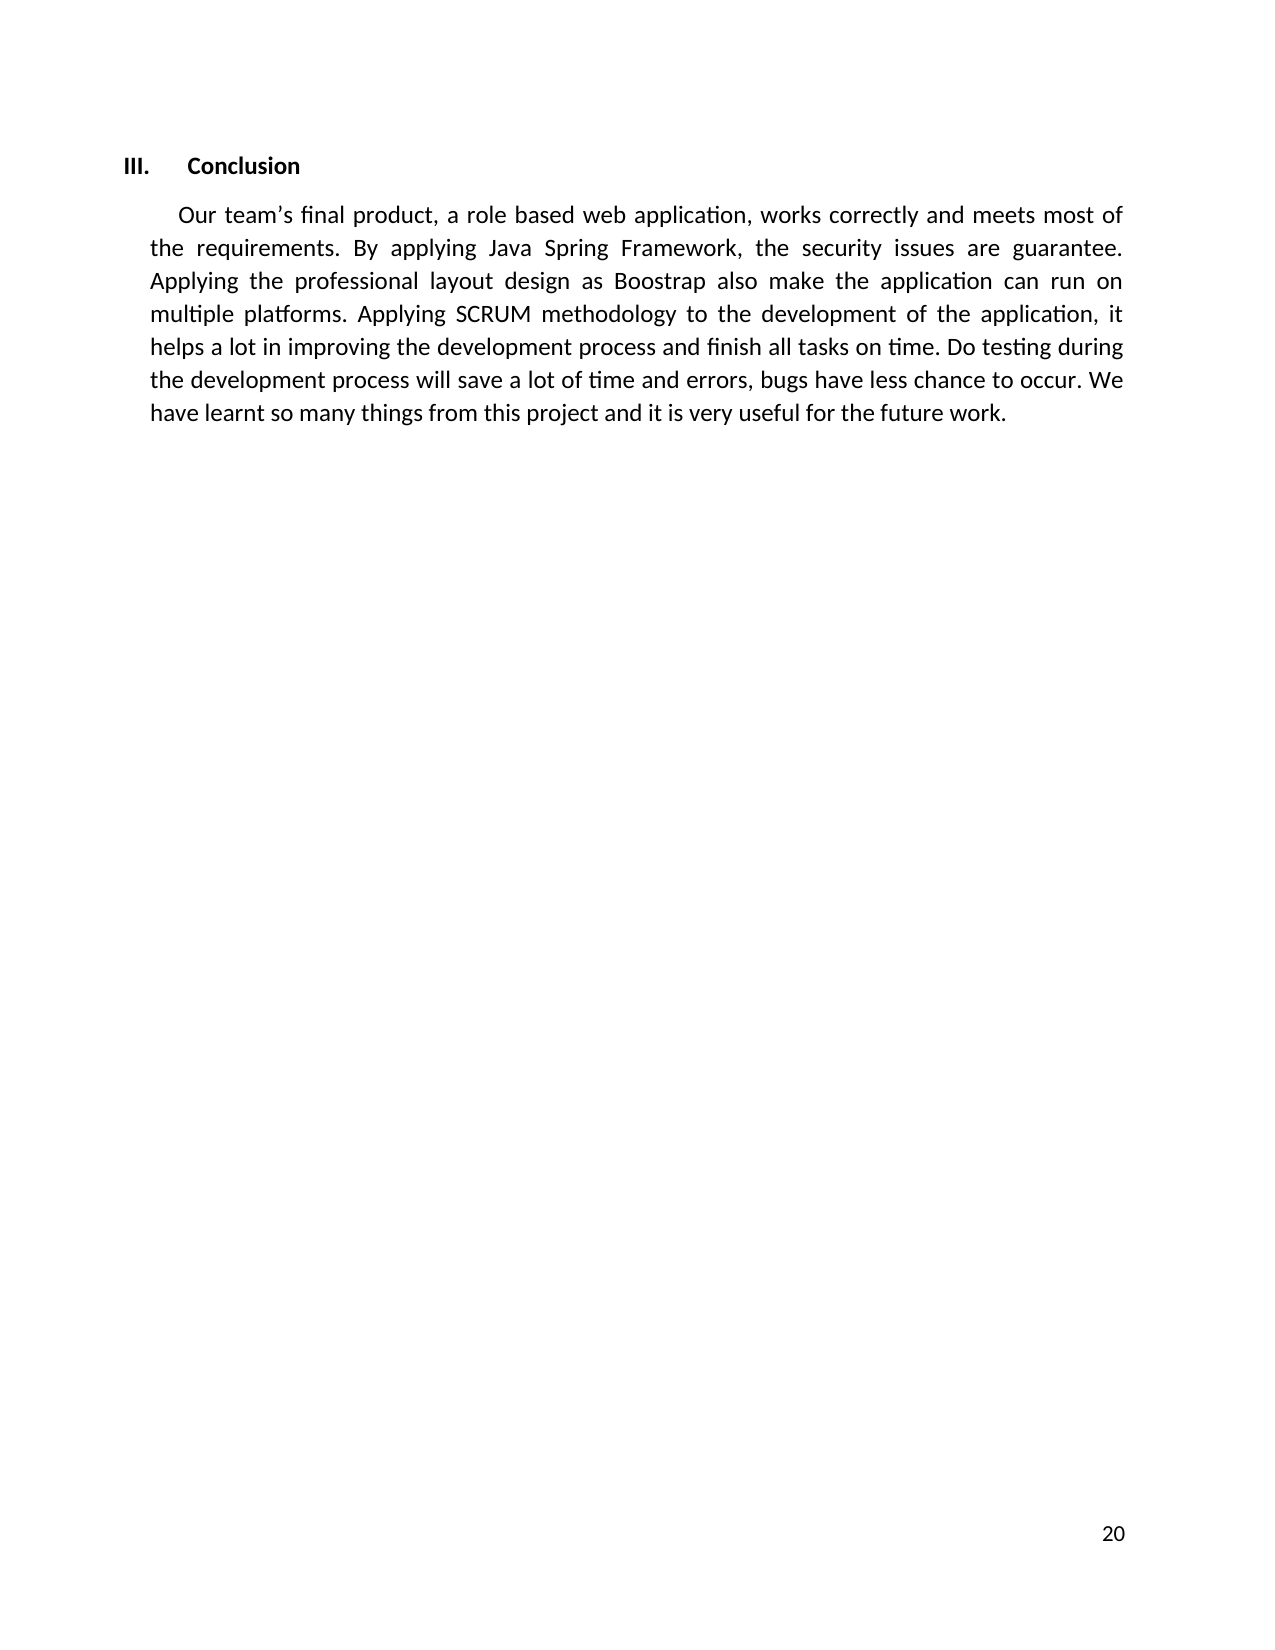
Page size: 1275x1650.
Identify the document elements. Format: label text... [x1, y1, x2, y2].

text Our team’s final product, a role based web application, works correctly and meets most of the requirements. By applying Java Spring Framework, the security issues are guarantee. Applying the professional layout design as Boostrap also make the application can run on multiple platforms. Applying SCRUM methodology to the development of the application, it helps a lot in improving the development process and finish all tasks on time. Do testing during the development process will save a lot of time and errors, bugs have less chance to occur. We have learnt so many things from this project and it is very useful for the future work. [150, 199, 1125, 428]
list Conclusion [150, 150, 1125, 181]
